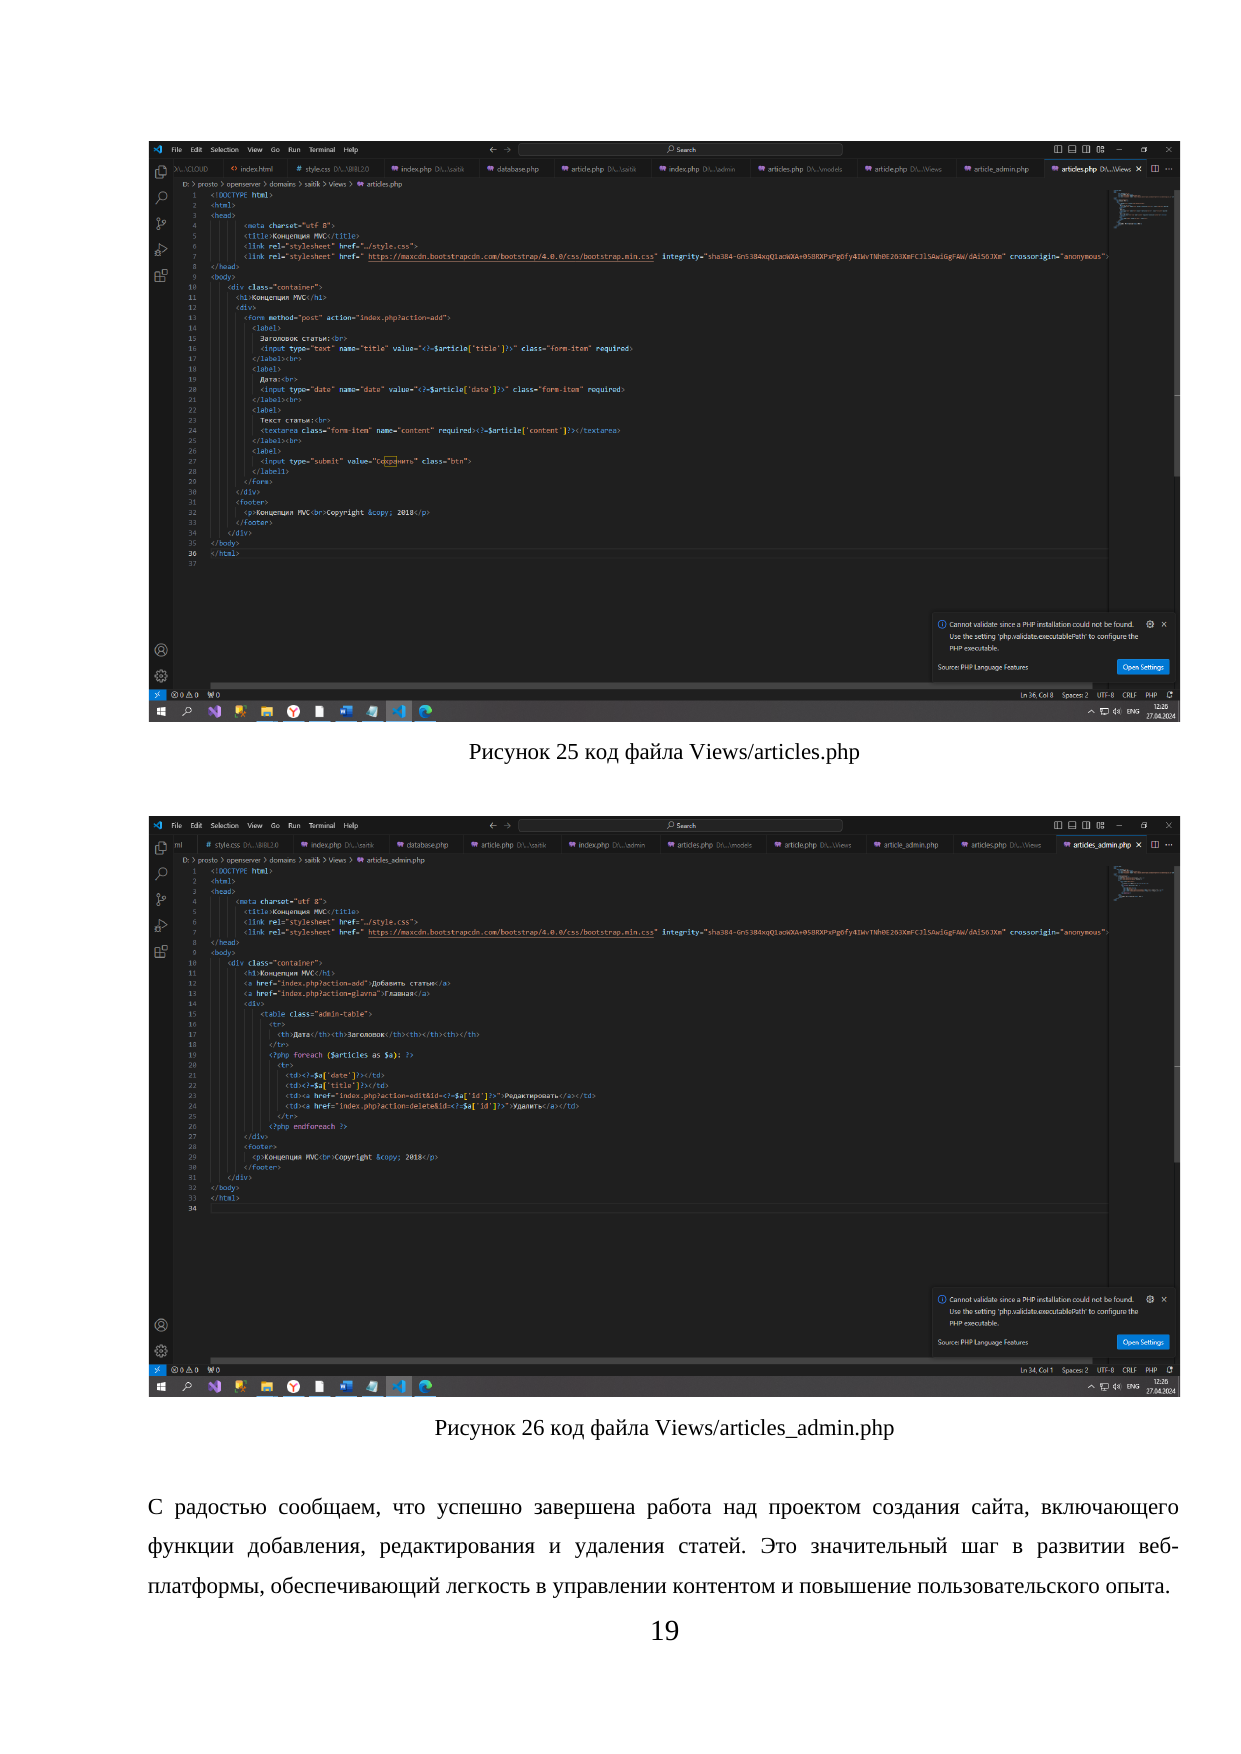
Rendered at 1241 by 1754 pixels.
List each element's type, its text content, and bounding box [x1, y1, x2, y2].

text Рисунок 25 код файла Views/articles.php [148, 738, 1181, 764]
picture [148, 141, 1181, 722]
picture [148, 816, 1181, 1397]
text Рисунок 26 код файла Views/articles_admin.php [148, 1414, 1181, 1440]
text С радостью сообщаем, что успешно завершена работа над проектом создания сайта, включающего функции добавления, редактирования и удаления статей. Это значительный шаг в развитии веб-платформы, обеспечивающий легкость в управлении контентом и повышение пользовательского опыта. [148, 1493, 1181, 1598]
